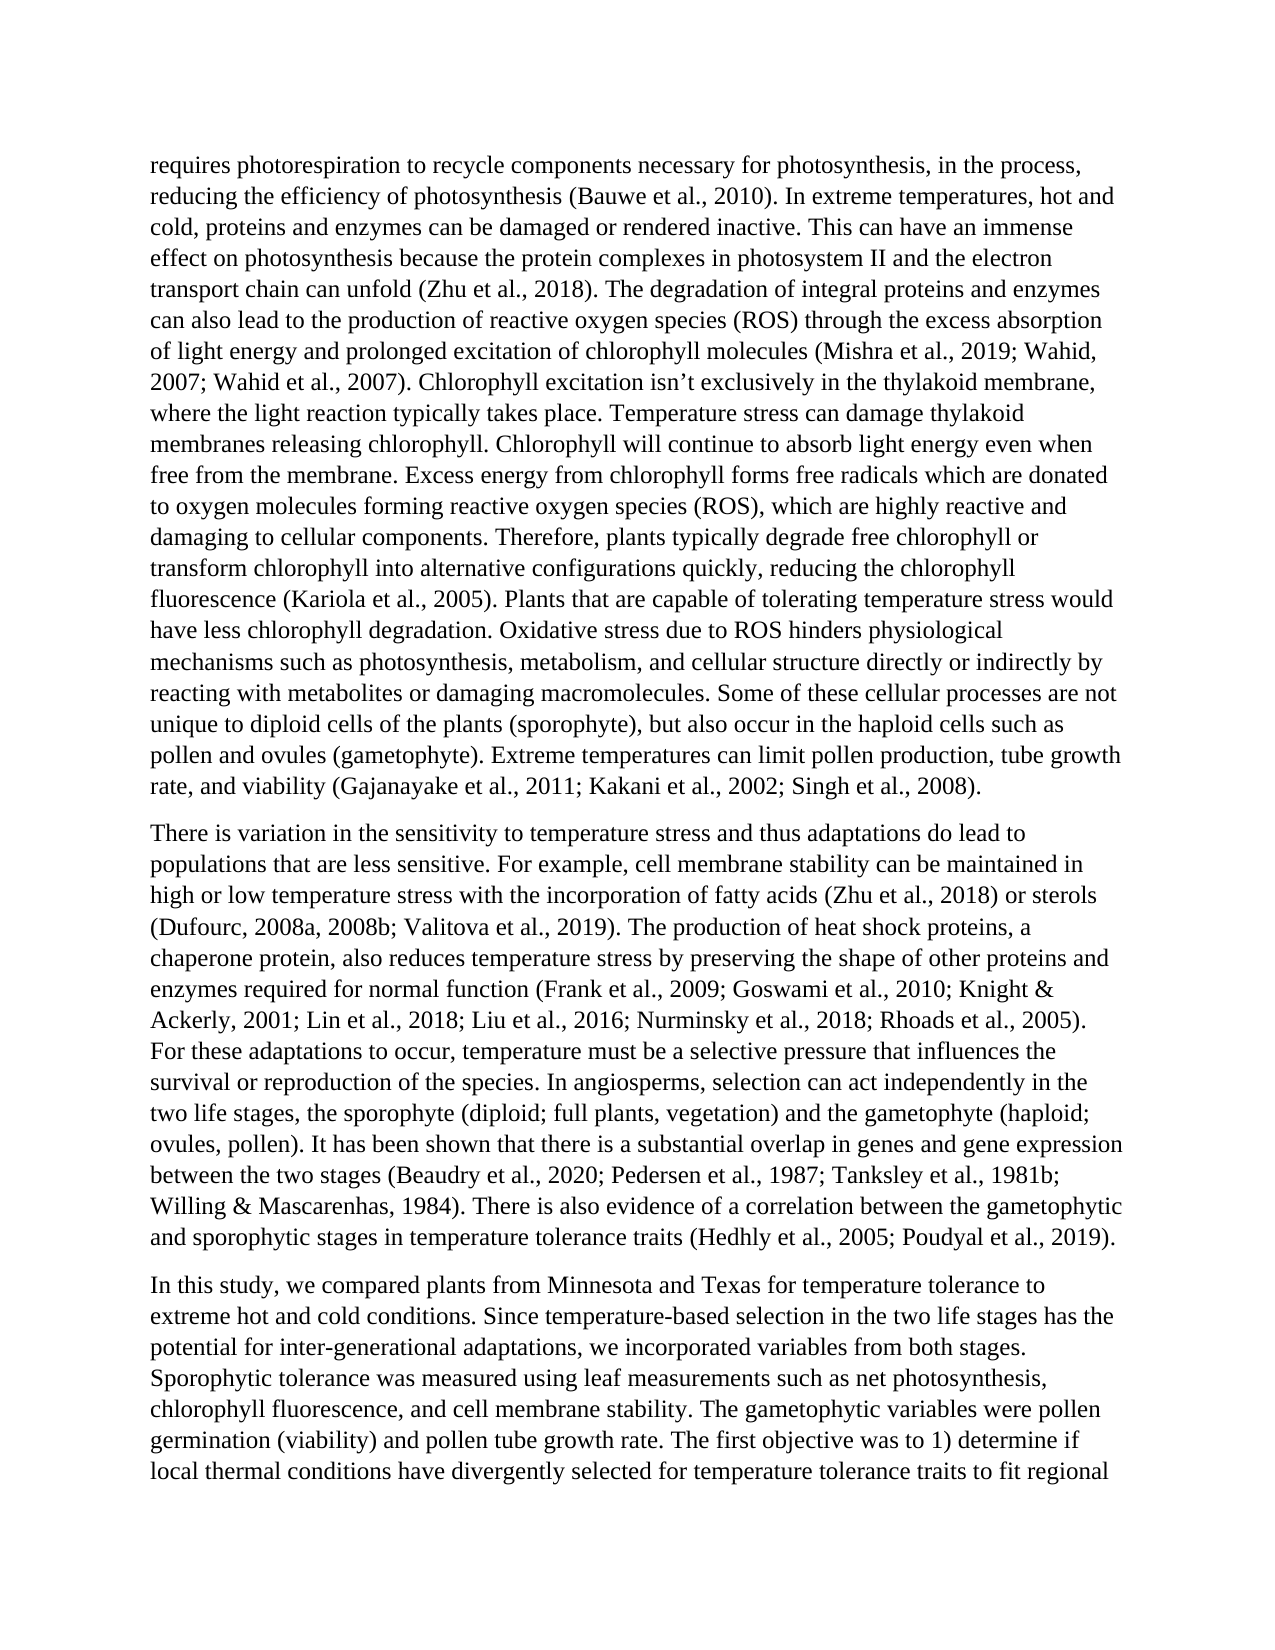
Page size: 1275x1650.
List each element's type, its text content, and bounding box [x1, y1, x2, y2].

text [150, 150, 1125, 799]
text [150, 1270, 1125, 1485]
text There is variation in the sensitivity to temperature stress and thus adaptations do lead to populations that are less sensitive. For example, cell membrane stability can be maintained in high or low temperature stress with the incorporation of fatty acids (Zhu et al., 2018) or sterols (Dufourc, 2008a, 2008b; Valitova et al., 2019). The production of heat shock proteins, a chaperone protein, also reduces temperature stress by preserving the shape of other proteins and enzymes required for normal function (Frank et al., 2009; Goswami et al., 2010; Knight & Ackerly, 2001; Lin et al., 2018; Liu et al., 2016; Nurminsky et al., 2018; Rhoads et al., 2005). For these adaptations to occur, temperature must be a selective pressure that influences the survival or reproduction of the species. In angiosperms, selection can act independently in the two life stages, the sporophyte (diploid; full plants, vegetation) and the gametophyte (haploid; ovules, pollen). It has been shown that there is a substantial overlap in genes and gene expression between the two stages (Beaudry et al., 2020; Pedersen et al., 1987; Tanksley et al., 1981b; Willing & Mascarenhas, 1984). There is also evidence of a correlation between the gametophytic and sporophytic stages in temperature tolerance traits (Hedhly et al., 2005; Poudyal et al., 2019). [150, 818, 1125, 1251]
